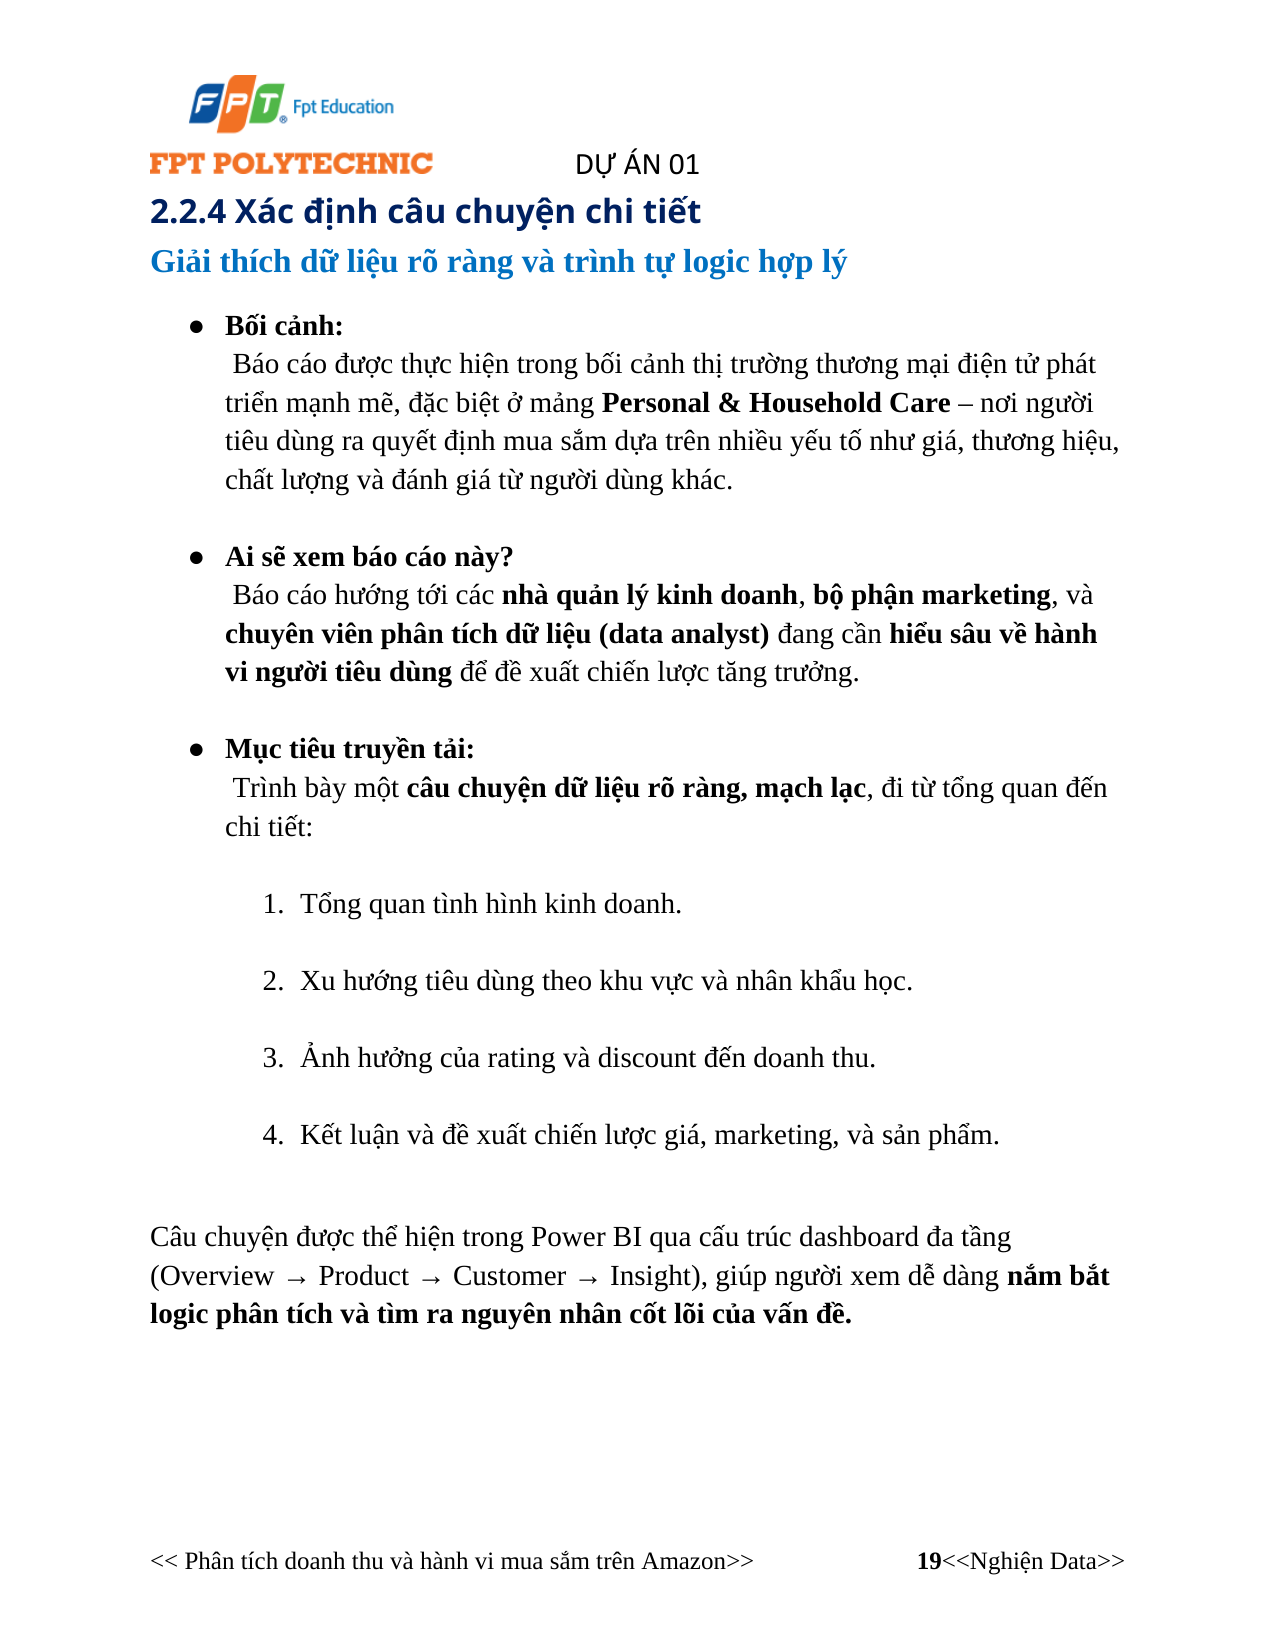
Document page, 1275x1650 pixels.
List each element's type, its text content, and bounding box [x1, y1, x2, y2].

list Ảnh hưởng của rating và discount đến doanh thu. [262, 1040, 1125, 1112]
list Tổng quan tình hình kinh doanh. [262, 886, 1125, 958]
list Xu hướng tiêu dùng theo khu vực và nhân khẩu học. [262, 963, 1125, 1035]
list Ai sẽ xem báo cáo này? Báo cáo hướng tới các nhà quản lý kinh doanh, bộ phận marketing, và chuyên viên phân tích dữ liệu (data analyst) đang cần hiểu sâu về hành vi người tiêu dùng để đề xuất chiến lược tăng trưởng. [187, 539, 1125, 727]
list Bối cảnh: Báo cáo được thực hiện trong bối cảnh thị trường thương mại điện tử phát triển mạnh mẽ, đặc biệt ở mảng Personal & Household Care – nơi người tiêu dùng ra quyết định mua sắm dựa trên nhiều yếu tố như giá, thương hiệu, chất lượng và đánh giá từ người dùng khác. [187, 308, 1125, 534]
picture [150, 75, 436, 174]
list Mục tiêu truyền tải: Trình bày một câu chuyện dữ liệu rõ ràng, mạch lạc, đi từ tổng quan đến chi tiết: [187, 732, 1125, 881]
subtitle 2.2.4 Xác định câu chuyện chi tiết [150, 188, 1125, 233]
list Kết luận và đề xuất chiến lược giá, marketing, và sản phẩm. [262, 1117, 1125, 1189]
subtitle Giải thích dữ liệu rõ ràng và trình tự logic hợp lý [150, 241, 1125, 279]
text Câu chuyện được thể hiện trong Power BI qua cấu trúc dashboard đa tầng (Overview → Product → Customer → Insight), giúp người xem dễ dàng nắm bắt logic phân tích và tìm ra nguyên nhân cốt lõi của vấn đề. [150, 1219, 1125, 1330]
